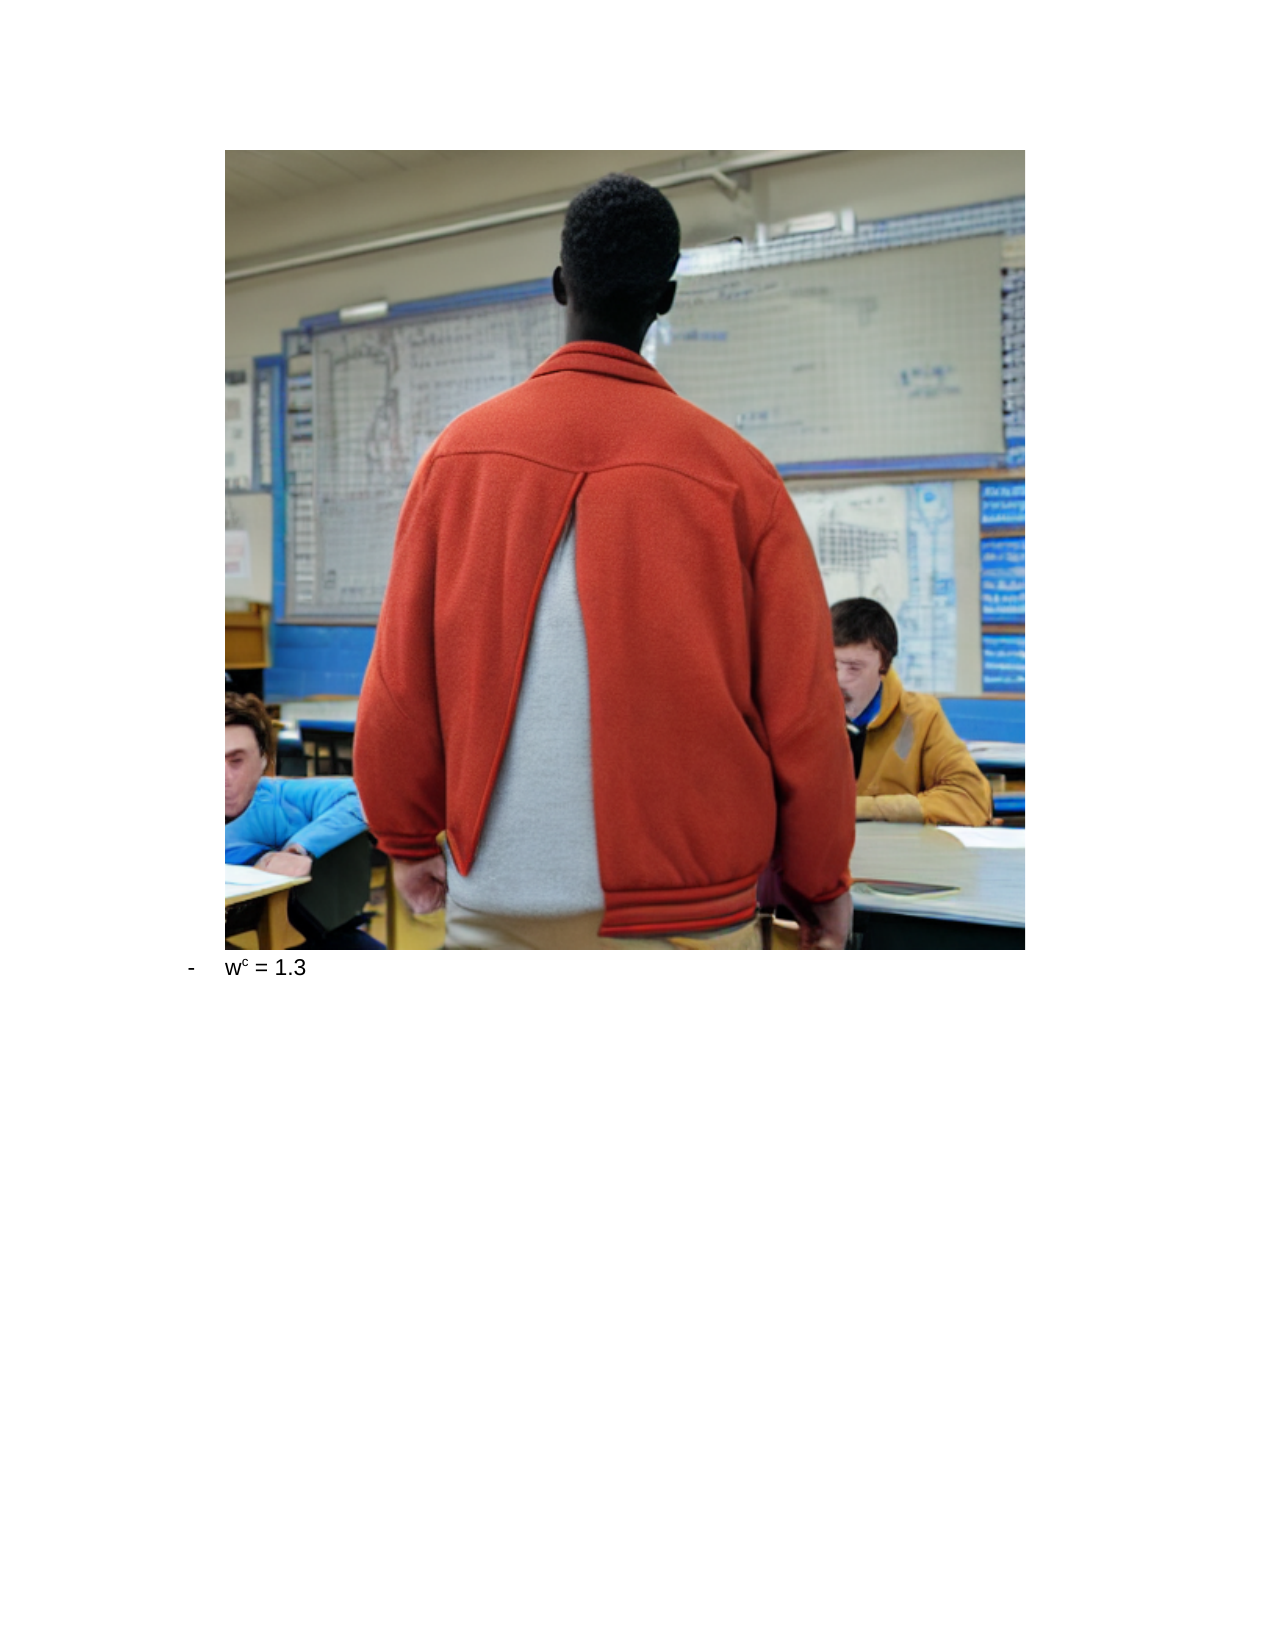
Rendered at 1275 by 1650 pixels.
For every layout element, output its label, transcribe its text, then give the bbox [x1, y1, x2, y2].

list wc = 1.3 [187, 954, 1125, 980]
picture [225, 150, 1025, 950]
